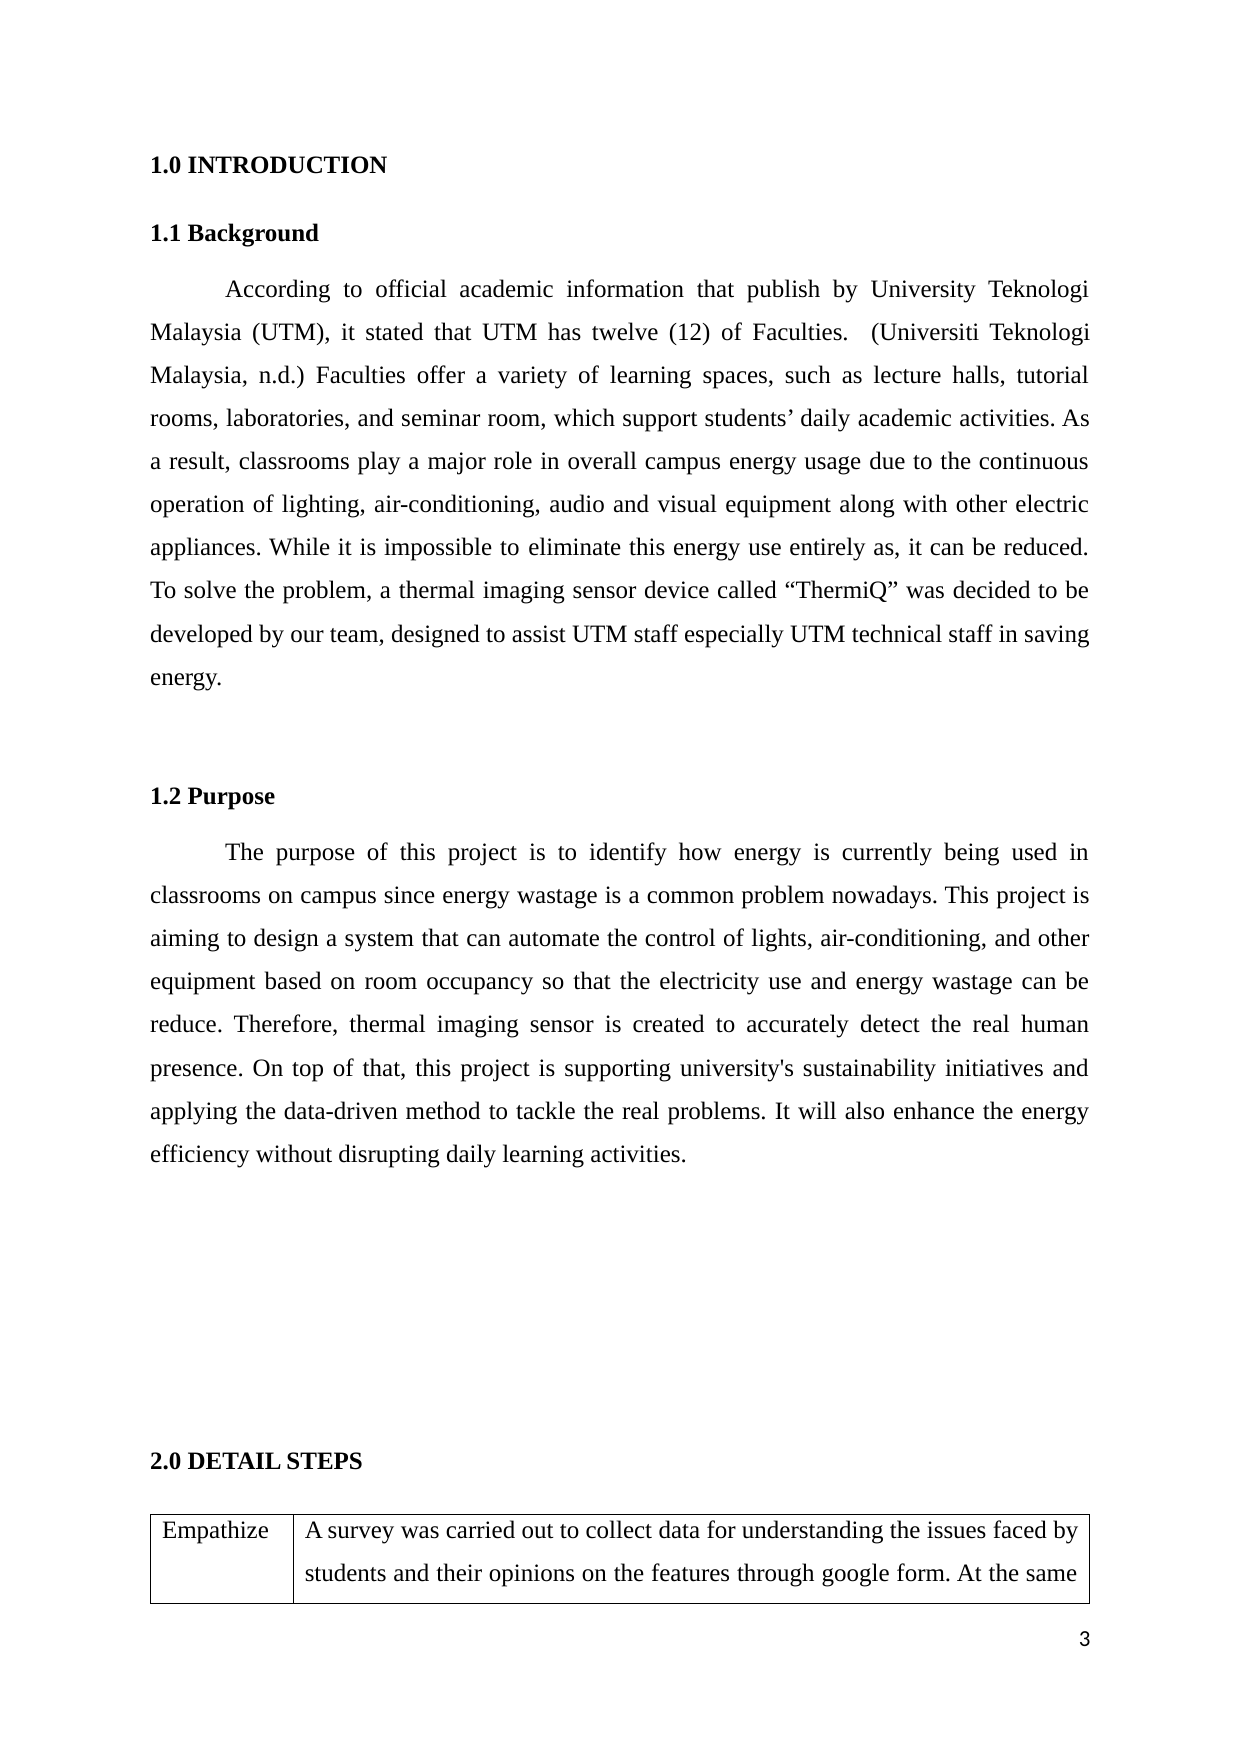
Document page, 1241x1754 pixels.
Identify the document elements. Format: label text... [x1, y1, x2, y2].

text According to official academic information that publish by University Teknologi Malaysia (UTM), it stated that UTM has twelve (12) of Faculties. Faculties offer a variety of learning spaces, such as lecture halls, tutorial rooms, laboratories, and seminar room, which support students’ daily academic activities. As a result, classrooms play a major role in overall campus energy usage due to the continuous operation of lighting, air-conditioning, audio and visual equipment along with other electric appliances. While it is impossible to eliminate this energy use entirely as, it can be reduced. To solve the problem, a thermal imaging sensor device called “ThermiQ” was decided to be developed by our team, designed to assist UTM staff especially UTM technical staff in saving energy. [150, 274, 1090, 691]
subtitle 1.1 Background [150, 218, 1090, 247]
subtitle 1.0 INTRODUCTION [150, 150, 1090, 179]
subtitle 1.2 Purpose [150, 781, 1090, 810]
table_header Empathize [151, 1515, 293, 1603]
text The purpose of this project is to identify how energy is currently being used in classrooms on campus since energy wastage is a common problem nowadays. This project is aiming to design a system that can automate the control of lights, air-conditioning, and other equipment based on room occupancy so that the electricity use and energy wastage can be reduce. Therefore, thermal imaging sensor is created to accurately detect the real human presence. On top of that, this project is supporting university's sustainability initiatives and applying the data-driven method to tackle the real problems. It will also enhance the energy efficiency without disrupting daily learning activities. [150, 837, 1090, 1168]
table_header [294, 1515, 1089, 1603]
subtitle 2.0 DETAIL STEPS [150, 1446, 1090, 1475]
